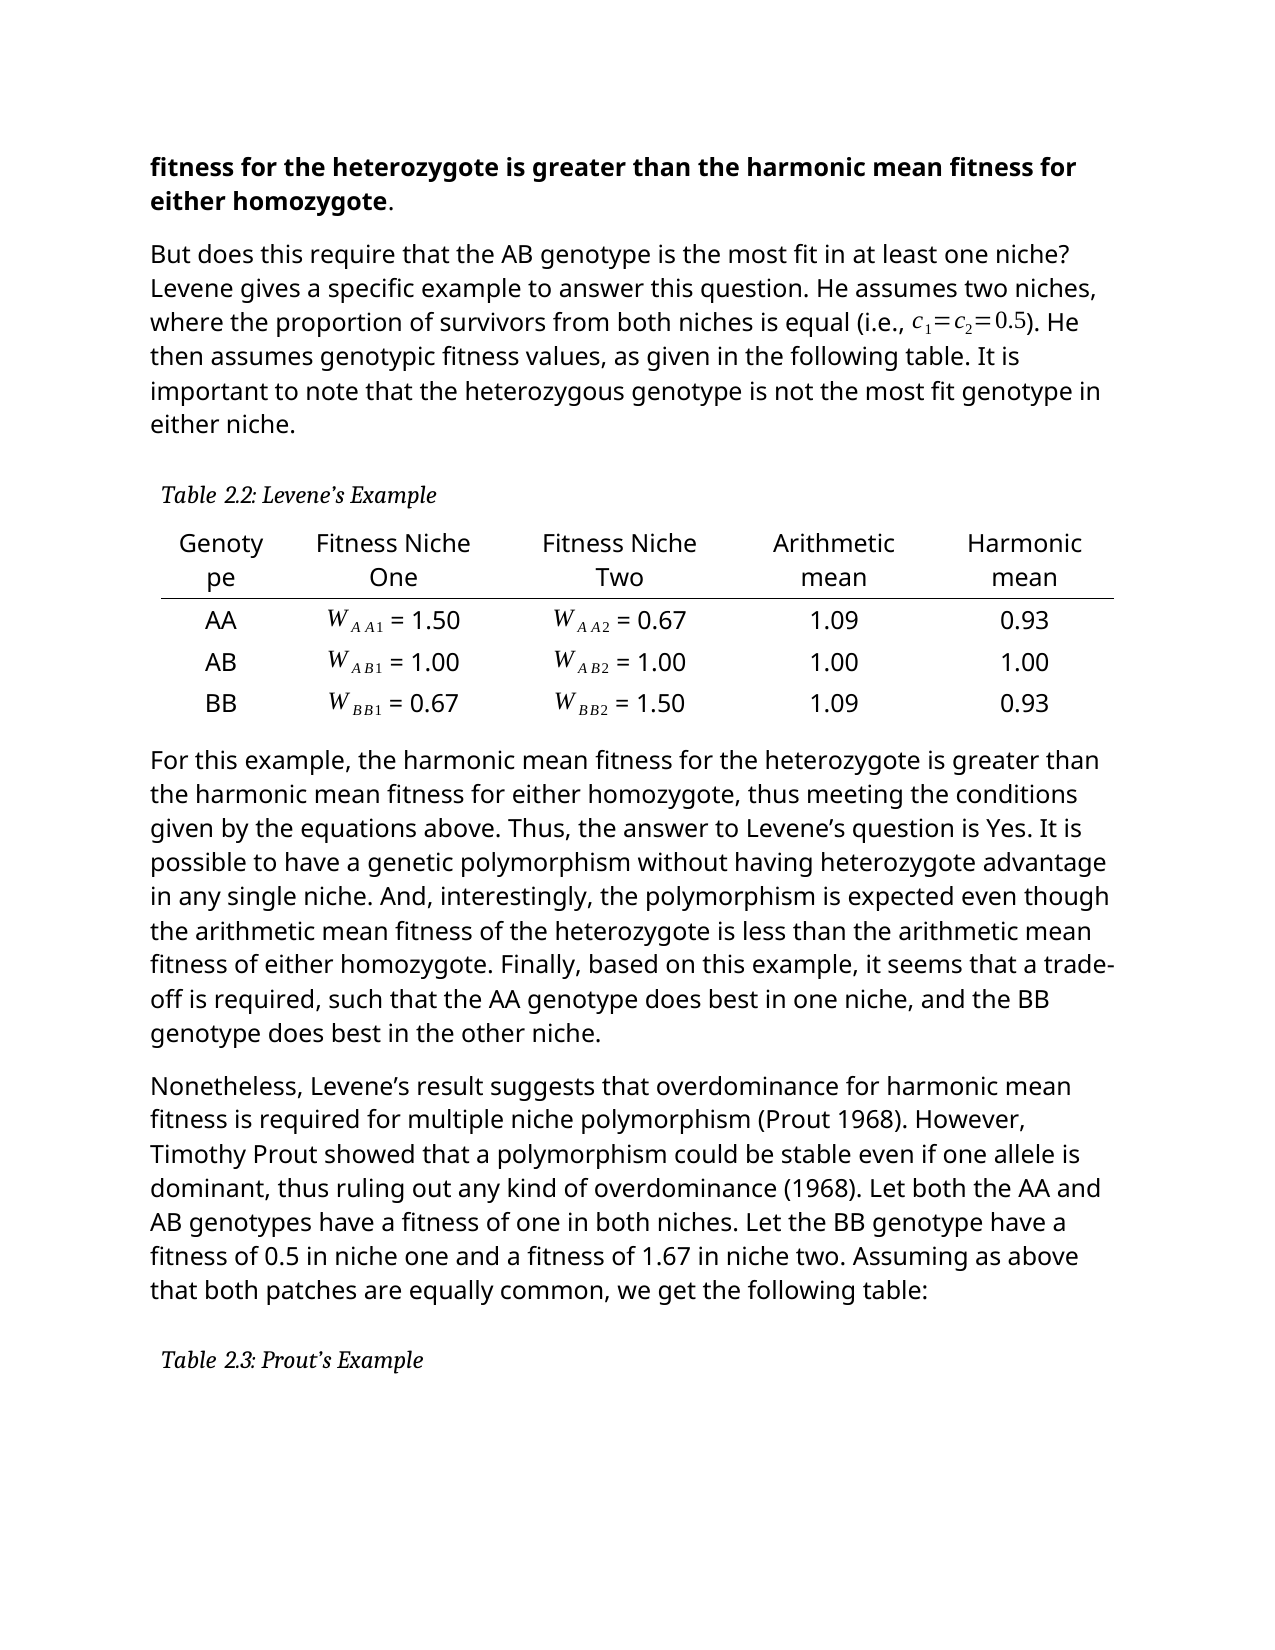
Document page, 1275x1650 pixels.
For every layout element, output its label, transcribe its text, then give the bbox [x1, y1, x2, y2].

text Nonetheless, Levene’s result suggests that overdominance for harmonic mean fitness is required for multiple niche polymorphism (Prout 1968). However, Timothy Prout showed that a polymorphism could be stable even if one allele is dominant, thus ruling out any kind of overdominance (1968). Let both the AA and AB genotypes have a fitness of one in both niches. Let the BB genotype have a fitness of 0.5 in niche one and a fitness of 1.67 in niche two. Assuming as above that both patches are equally common, we get the following table: [150, 1068, 1125, 1307]
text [150, 150, 1125, 218]
text For this example, the harmonic mean fitness for the heterozygote is greater than the harmonic mean fitness for either homozygote, thus meeting the conditions given by the equations above. Thus, the answer to Levene’s question is Yes. It is possible to have a genetic polymorphism without having heterozygote advantage in any single niche. And, interestingly, the polymorphism is expected even though the arithmetic mean fitness of the heterozygote is less than the arithmetic mean fitness of either homozygote. Finally, based on this example, it seems that a trade-off is required, such that the AA genotype does best in one niche, and the BB genotype does best in the other niche. [150, 743, 1125, 1049]
text But does this require that the AB genotype is the most fit in at least one niche? Levene gives a specific example to answer this question. He assumes two niches, where the proportion of survivors from both niches is equal (i.e., ). He then assumes genotypic fitness values, as given in the following table. It is important to note that the heterozygous genotype is not the most fit genotype in either niche. [150, 237, 1125, 441]
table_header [150, 1325, 1125, 1387]
table_header Table 2.2: Levene’s Example [150, 460, 1125, 724]
